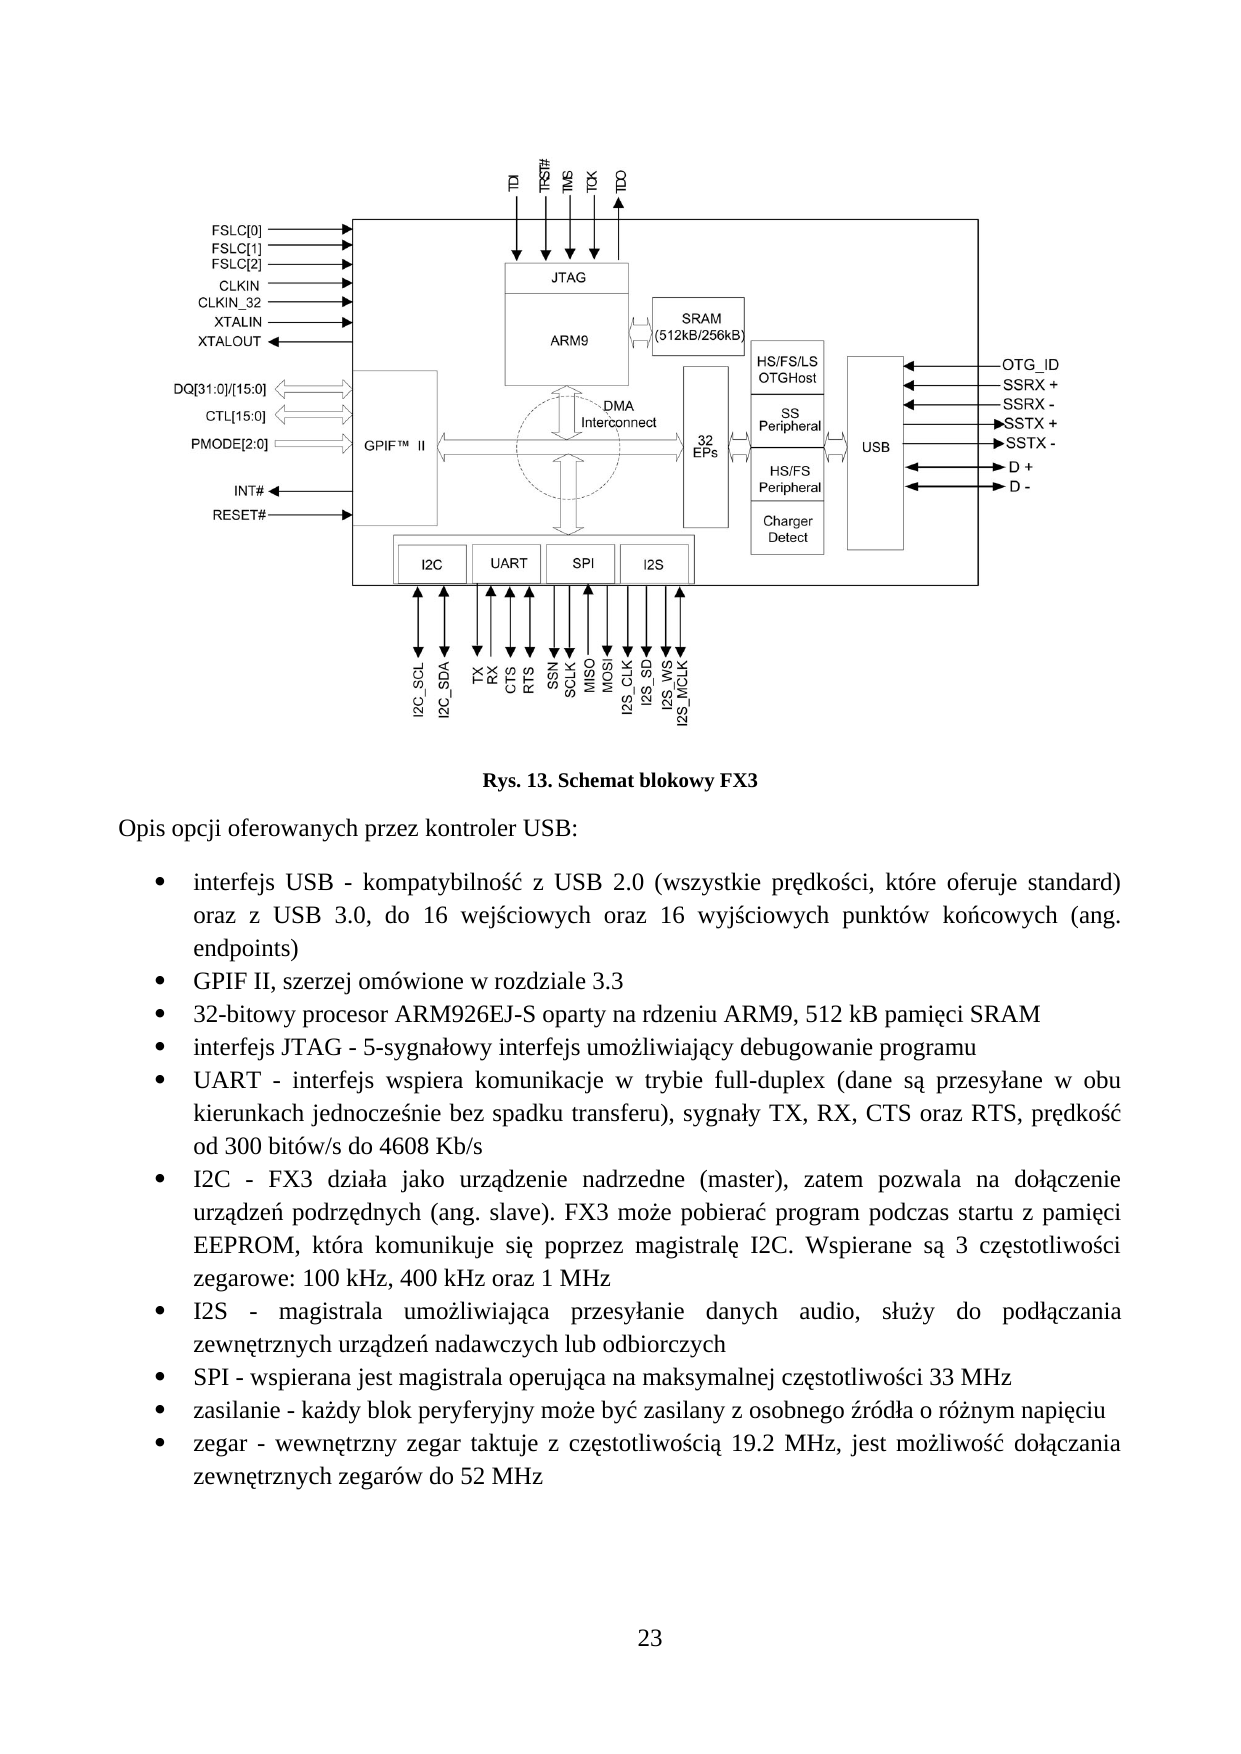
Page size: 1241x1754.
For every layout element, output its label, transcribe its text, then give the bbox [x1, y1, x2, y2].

list I2C - FX3 działa jako urządzenie nadrzedne (master), zatem pozwala na dołączenie urządzeń podrzędnych (ang. slave). FX3 może pobierać program podczas startu z pamięci EEPROM, która komunikuje się poprzez magistralę I2C. Wspierane są 3 częstotliwości zegarowe: 100 kHz, 400 kHz oraz 1 MHz [156, 1164, 1122, 1292]
list 32-bitowy procesor ARM926EJ-S oparty na rdzeniu ARM9, 512 kB pamięci SRAM [156, 999, 1122, 1028]
list zasilanie - każdy blok peryferyjny może być zasilany z osobnego źródła o różnym napięciu [156, 1395, 1122, 1424]
list interfejs USB - kompatybilność z USB 2.0 (wszystkie prędkości, które oferuje standard) oraz z USB 3.0, do 16 wejściowych oraz 16 wyjściowych punktów końcowych (ang. endpoints) [156, 867, 1122, 962]
list I2S - magistrala umożliwiająca przesyłanie danych audio, służy do podłączania zewnętrznych urządzeń nadawczych lub odbiorczych [156, 1296, 1122, 1358]
list GPIF II, szerzej omówione w rozdziale 3.3 [156, 966, 1122, 995]
list UART - interfejs wspiera komunikacje w trybie full-duplex (dane są przesyłane w obu kierunkach jednocześnie bez spadku transferu), sygnały TX, RX, CTS oraz RTS, prędkość od 300 bitów/s do 4608 Kb/s [156, 1065, 1122, 1160]
list interfejs JTAG - 5-sygnałowy interfejs umożliwiający debugowanie programu [156, 1032, 1122, 1061]
list SPI - wspierana jest magistrala operująca na maksymalnej częstotliwości 33 MHz [156, 1362, 1122, 1391]
text Opis opcji oferowanych przez kontroler USB: [118, 813, 1122, 842]
picture [158, 147, 1082, 748]
list zegar - wewnętrzny zegar taktuje z częstotliwością 19.2 MHz, jest możliwość dołączania zewnętrznych zegarów do 52 MHz [156, 1428, 1122, 1490]
